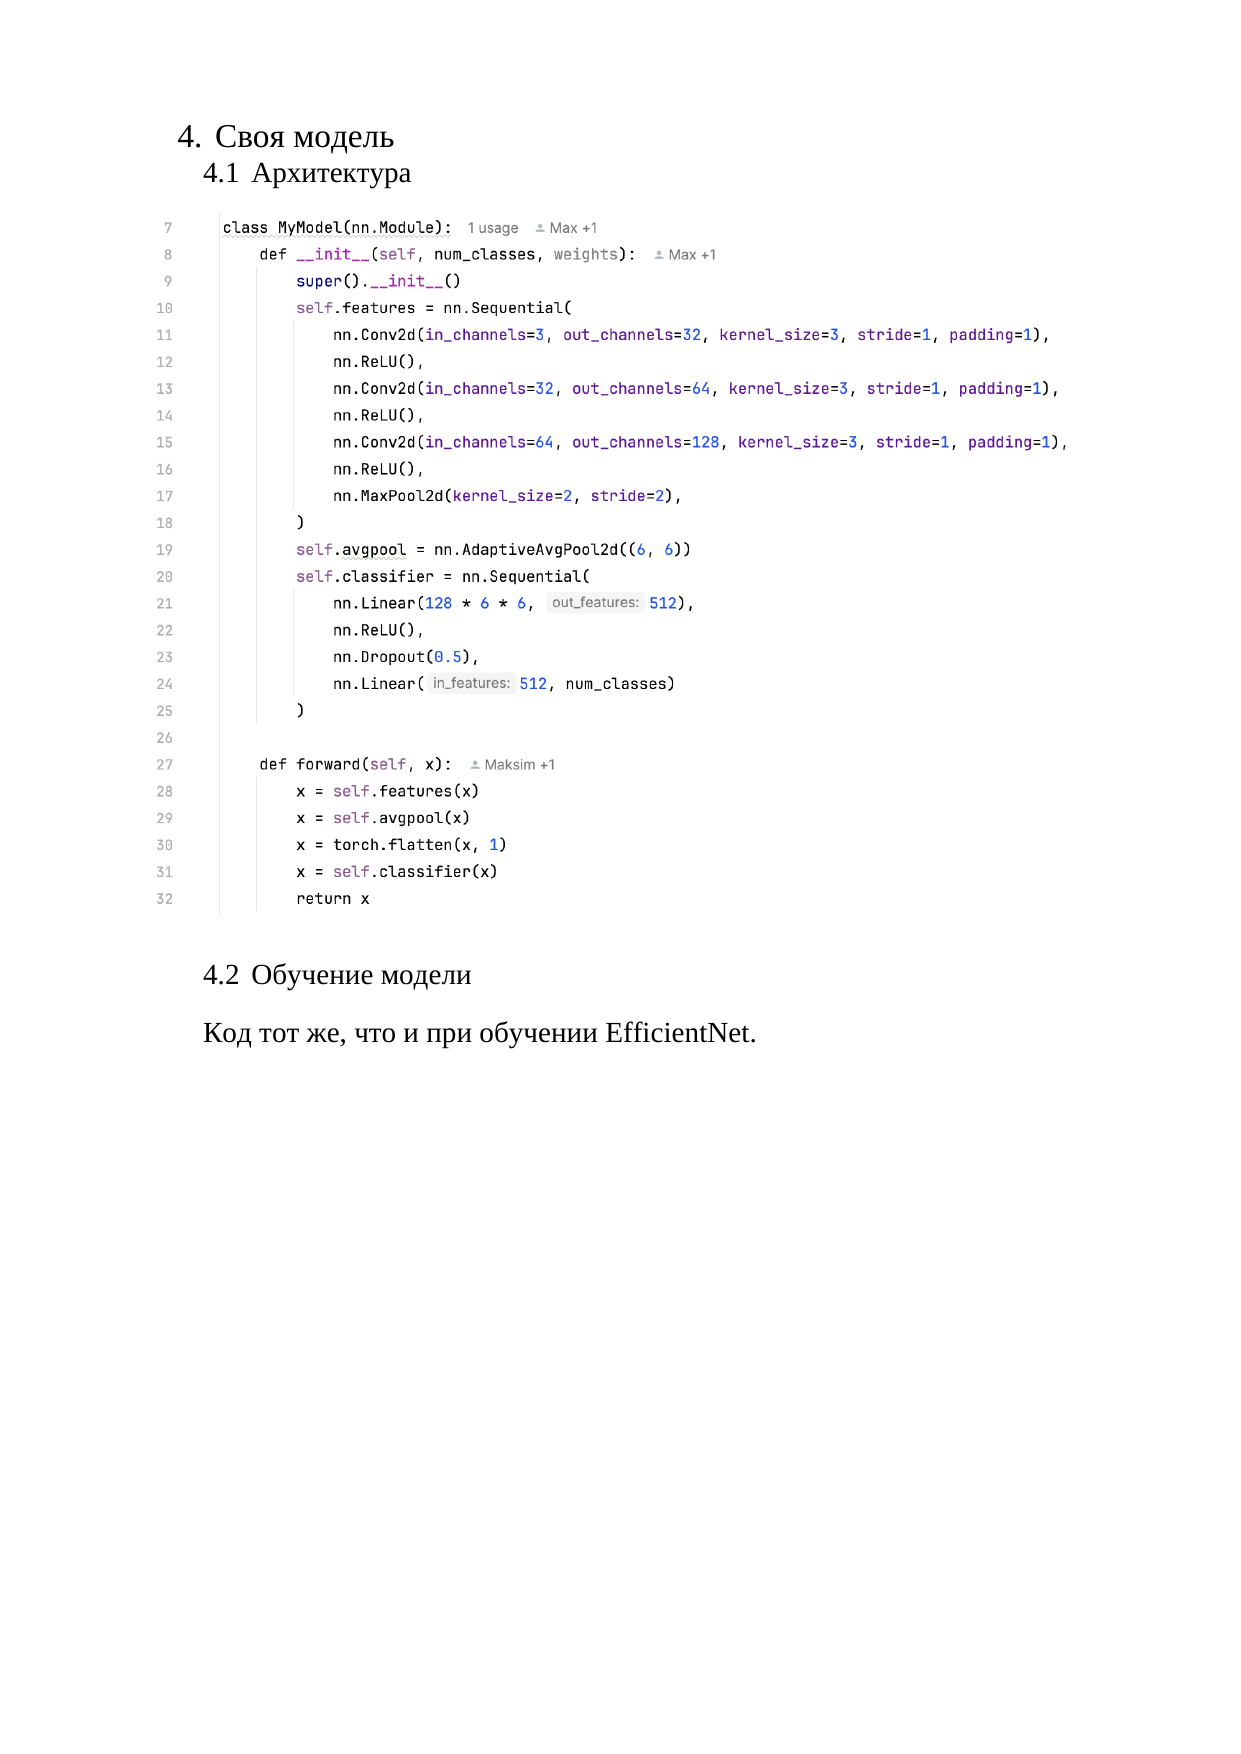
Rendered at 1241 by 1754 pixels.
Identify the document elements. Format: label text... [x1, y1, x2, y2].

list Архитектура [203, 155, 1074, 188]
subtitle Код тот же, что и при обучении EfficientNet. [203, 1015, 1163, 1048]
picture [143, 212, 1164, 915]
list Обучение модели [203, 957, 1074, 990]
subtitle Своя модель [177, 116, 1163, 154]
